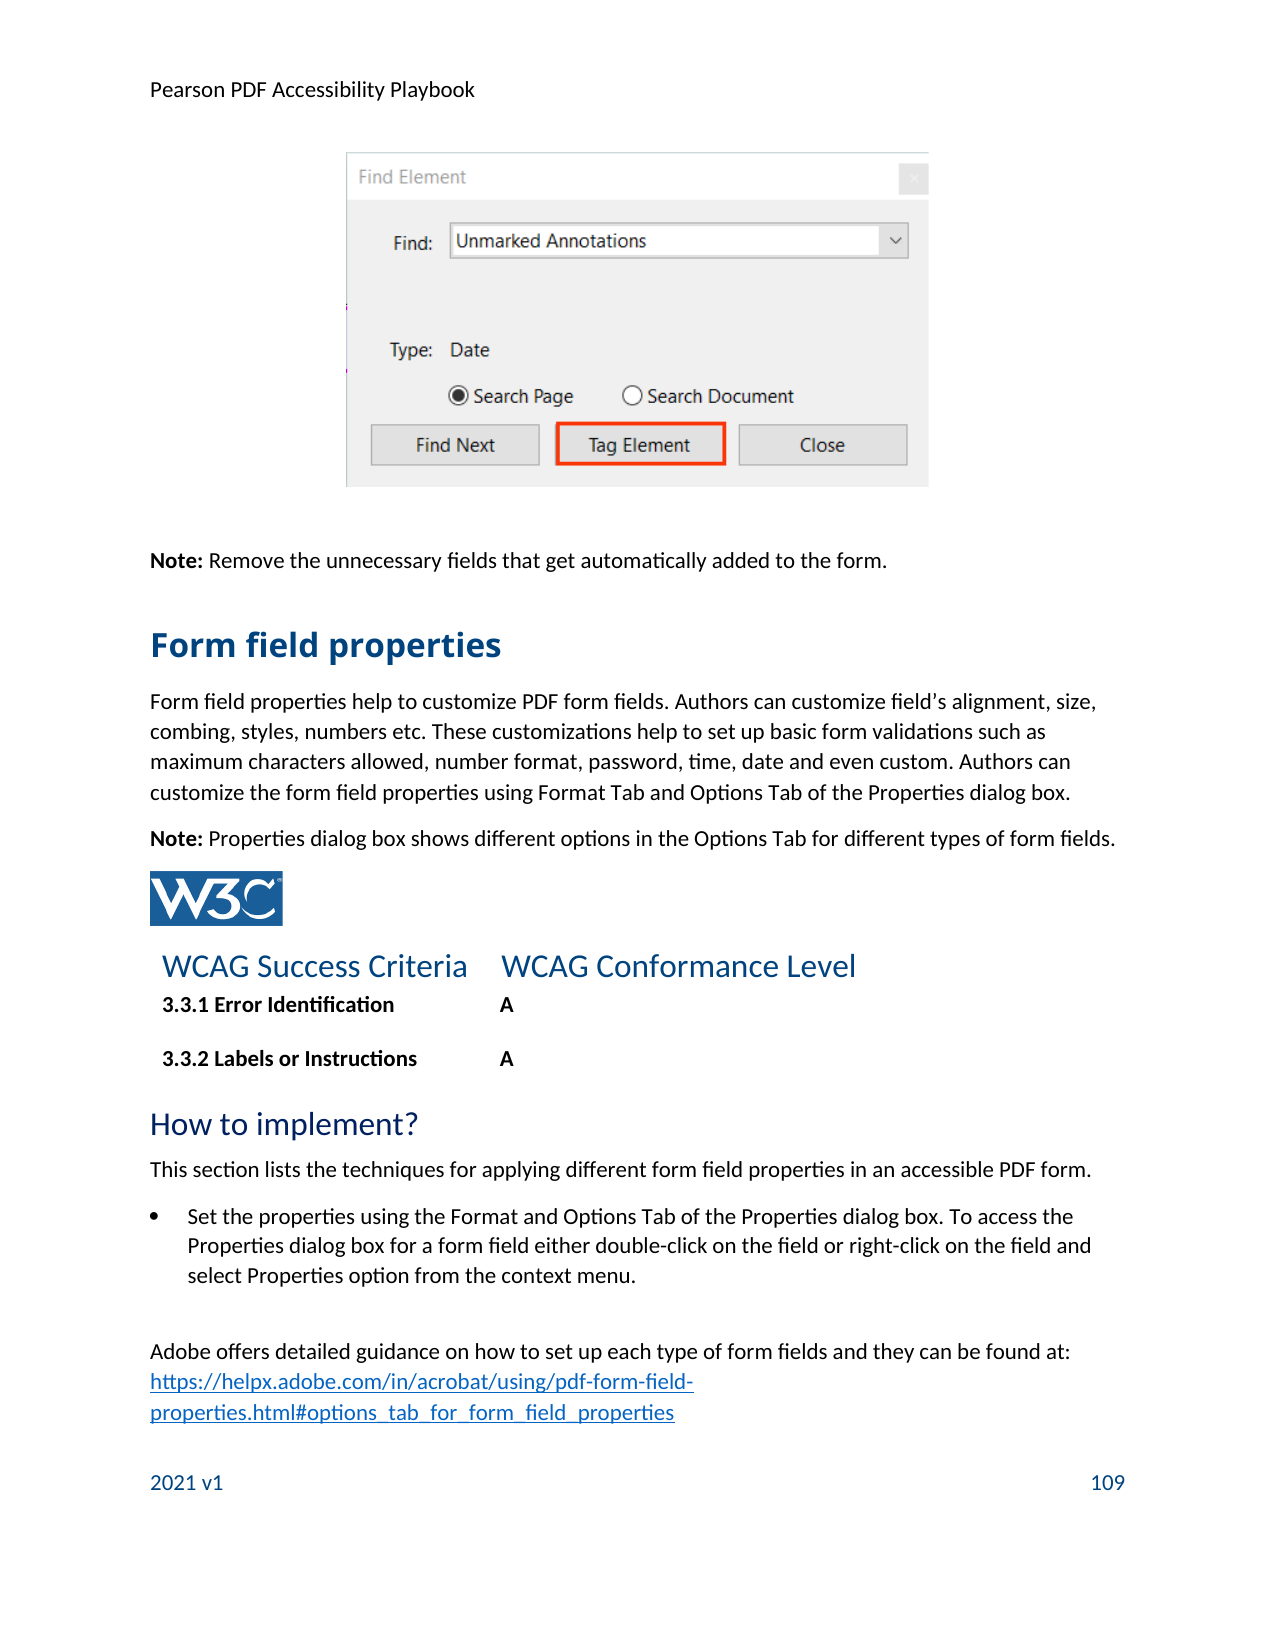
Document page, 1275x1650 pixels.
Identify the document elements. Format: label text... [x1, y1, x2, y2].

table_header WCAG Conformance Level [489, 945, 1125, 989]
picture [150, 871, 283, 926]
table_cell 3.3.2 Labels or Instructions [151, 1044, 488, 1097]
table_cell 3.3.1 Error Identification [151, 990, 488, 1043]
text Adobe offers detailed guidance on how to set up each type of form fields and they can be found at: https://helpx.adobe.com/in/acrobat/using/pdf-form-field-properties.html#options_tab_for_form_field_properties [150, 1337, 1125, 1426]
list Set the properties using the Format and Options Tab of the Properties dialog box. To access the Properties dialog box for a form field either double-click on the field or right-click on the field and select Properties option from the context menu. [150, 1202, 1125, 1319]
text Note: Remove the unnecessary fields that get automatically added to the form. [150, 547, 1125, 574]
picture [346, 152, 929, 487]
table_cell A [489, 1044, 1125, 1097]
subtitle Form field properties [150, 621, 1125, 667]
text This section lists the techniques for applying different form field properties in an accessible PDF form. [150, 1155, 1125, 1183]
text Form field properties help to customize PDF form fields. Authors can customize field’s alignment, size, combing, styles, numbers etc. These customizations help to set up basic form validations such as maximum characters allowed, number format, password, time, date and even custom. Authors can customize the form field properties using Format Tab and Options Tab of the Properties dialog box. [150, 687, 1125, 806]
table_header WCAG Success Criteria [151, 945, 488, 989]
text Note: Properties dialog box shows different options in the Options Tab for different types of form fields. [150, 824, 1125, 853]
table_cell A [489, 990, 1125, 1043]
subtitle How to implement? [150, 1103, 1125, 1143]
